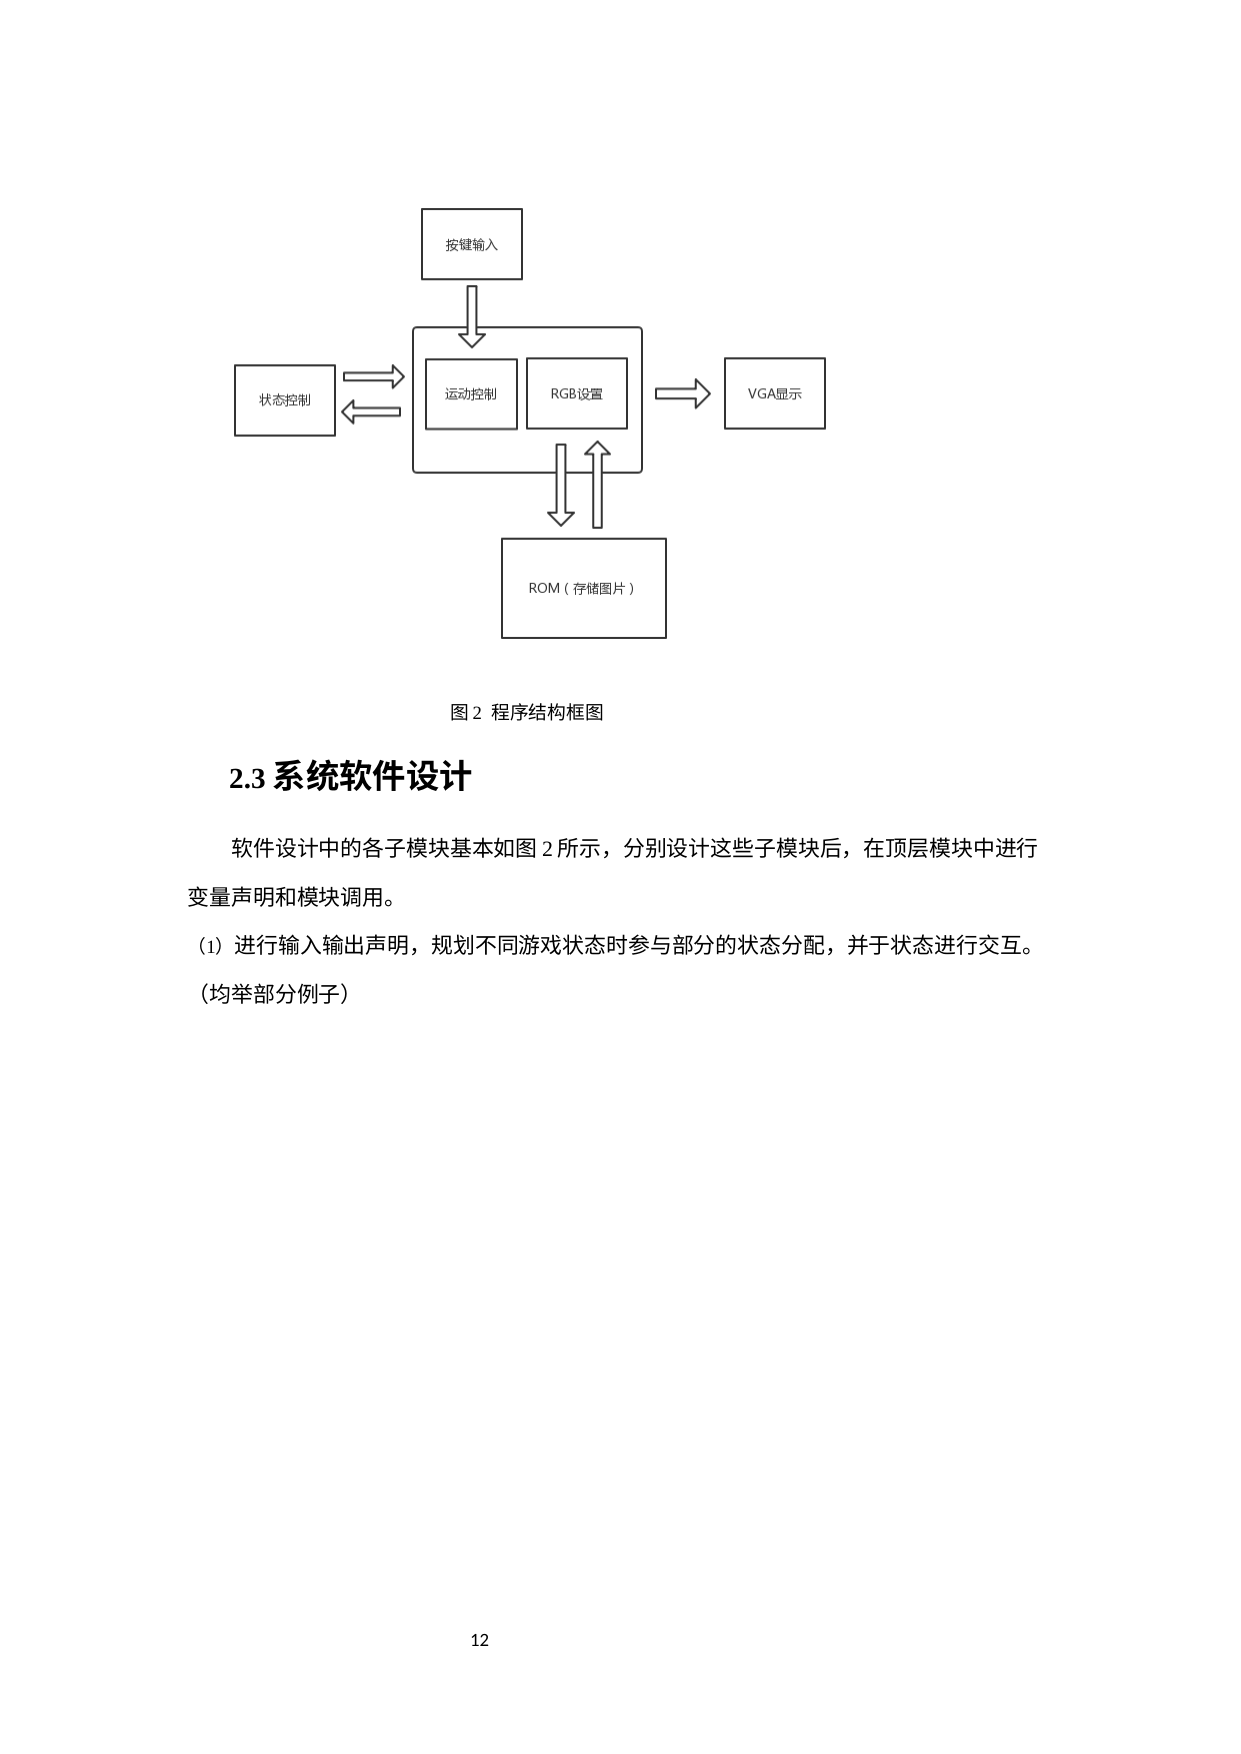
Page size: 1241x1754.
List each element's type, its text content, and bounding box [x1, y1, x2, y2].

text 图2 程序结构框图 [406, 695, 1053, 728]
text 软件设计中的各子模块基本如图2所示，分别设计这些子模块后，在顶层模块中进行变量声明和模块调用。 [187, 830, 1053, 912]
list 系统软件设计 [229, 741, 1053, 806]
list 进行输入输出声明，规划不同游戏状态时参与部分的状态分配，并于状态进行交互。（均举部分例子） [187, 927, 1053, 1009]
picture [187, 162, 857, 670]
